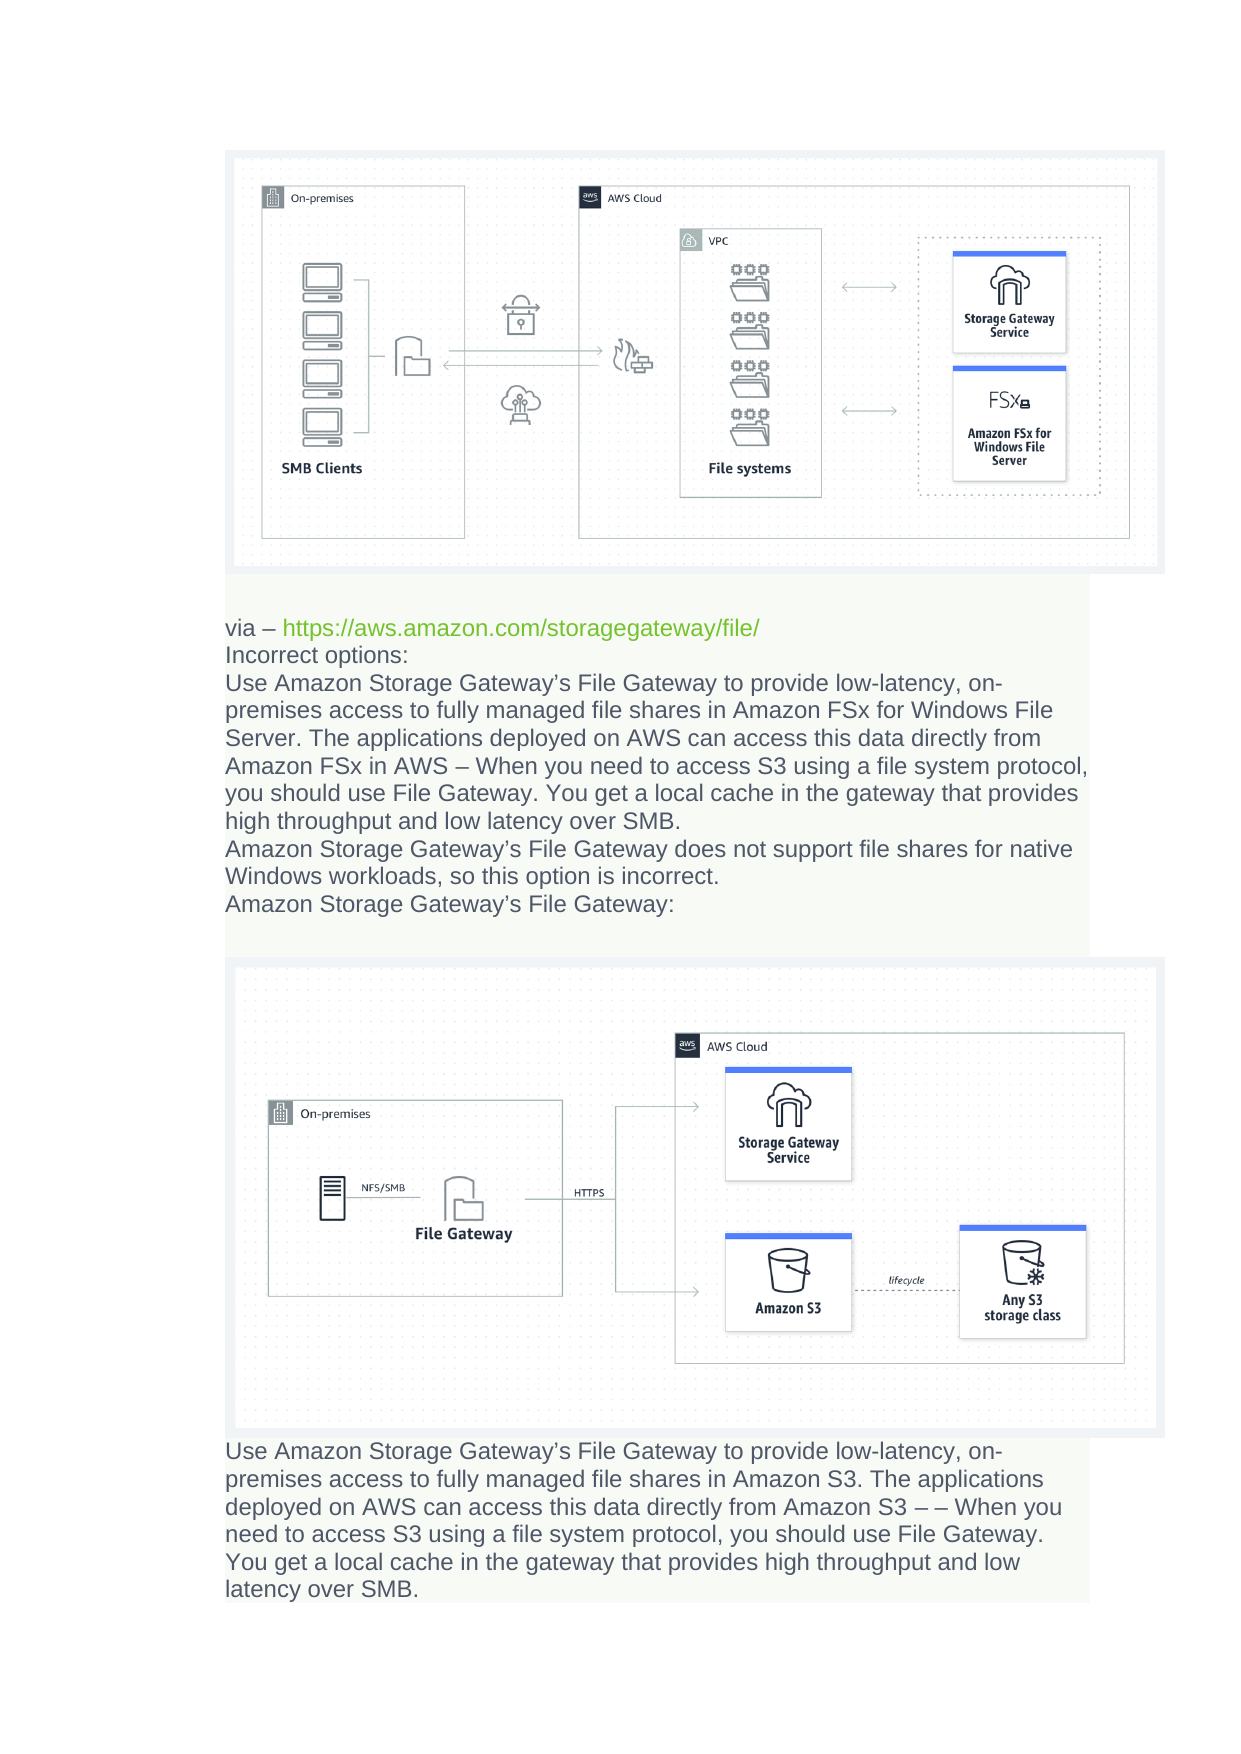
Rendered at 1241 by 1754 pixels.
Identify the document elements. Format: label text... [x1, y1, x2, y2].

picture [225, 150, 1166, 574]
picture [225, 957, 1166, 1438]
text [225, 1438, 1090, 1603]
text via – https://aws.amazon.com/storagegateway/file/ Incorrect options: Use Amazon Storage Gateway’s File Gateway to provide low-latency, on-premises access to fully managed file shares in Amazon FSx for Windows File Server. The applications deployed on AWS can access this data directly from Amazon FSx in AWS – When you need to access S3 using a file system protocol, you should use File Gateway. You get a local cache in the gateway that provides high throughput and low latency over SMB. Amazon Storage Gateway’s File Gateway does not support file shares for native Windows workloads, so this option is incorrect. Amazon Storage Gateway’s File Gateway: [225, 614, 1090, 917]
